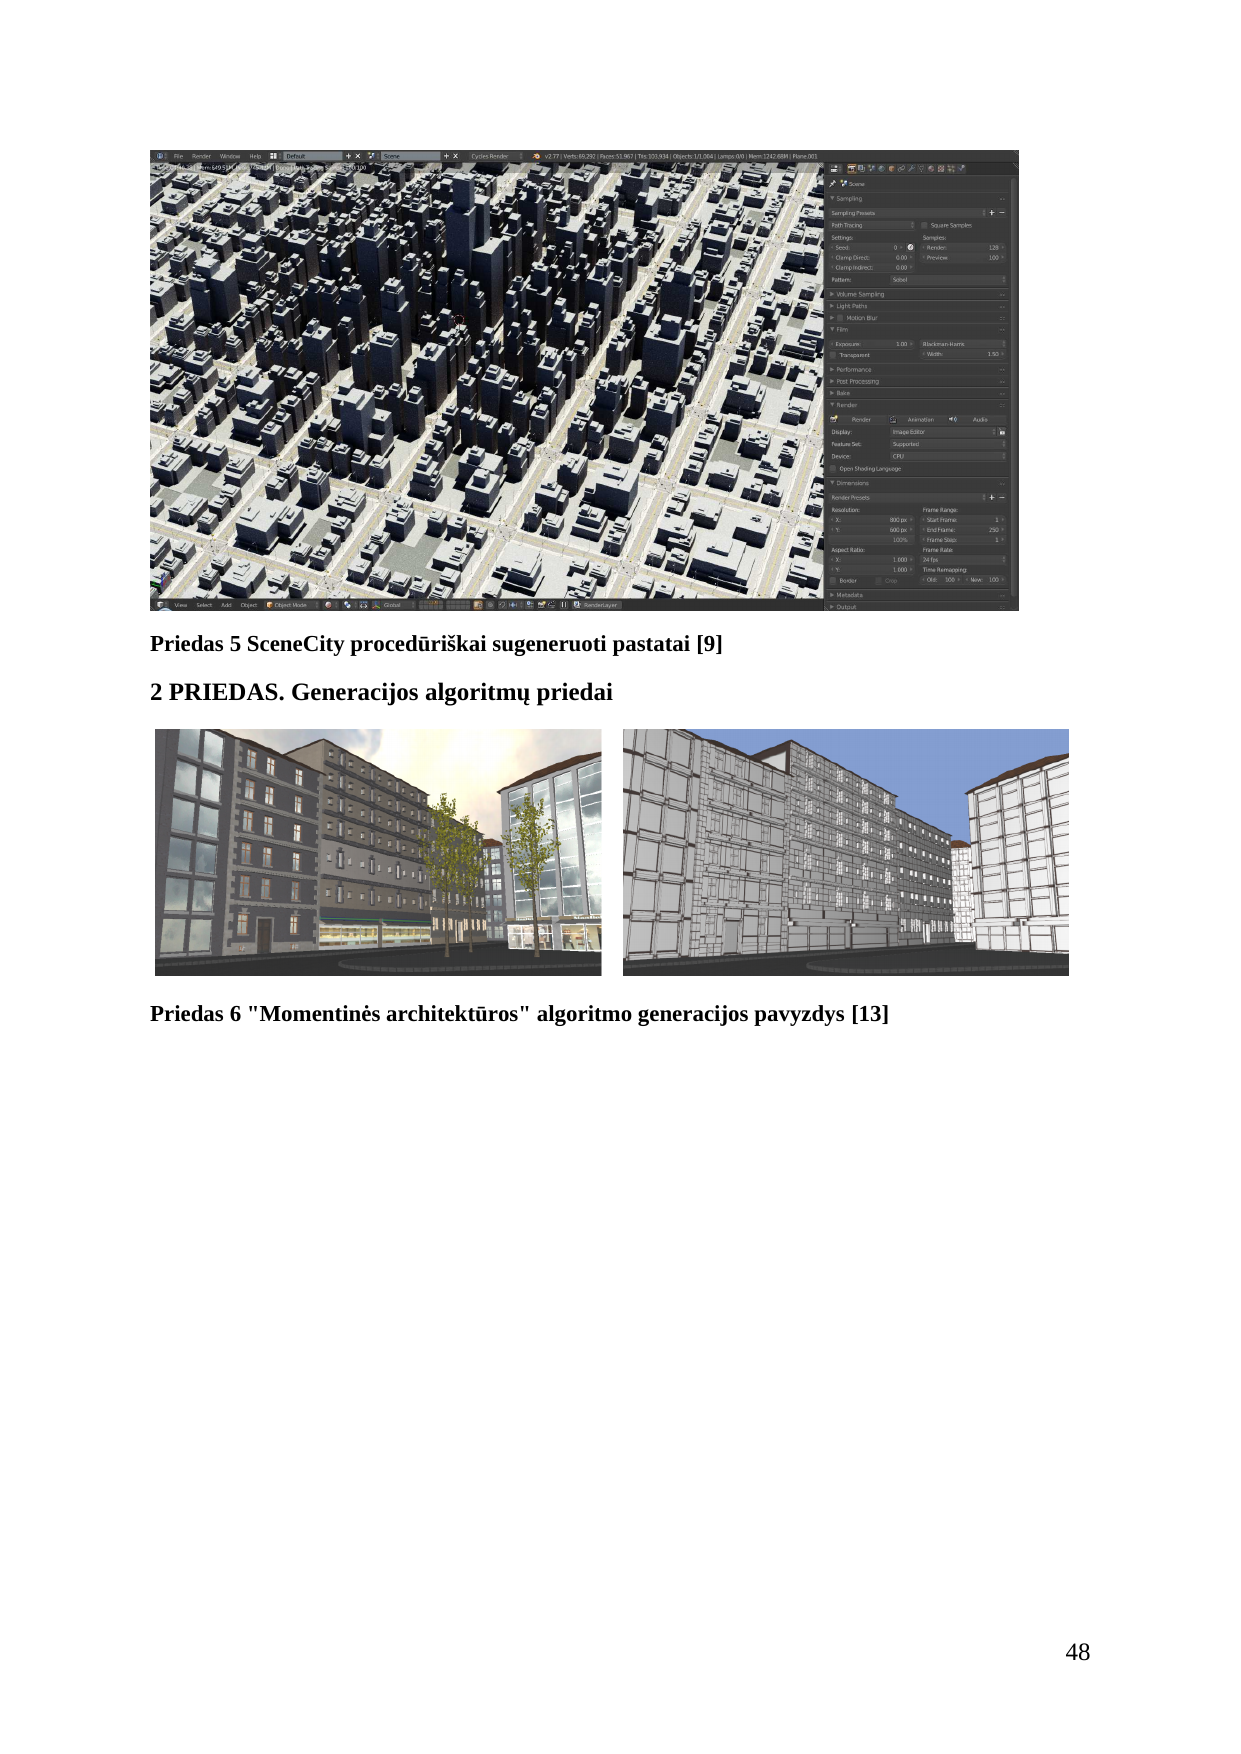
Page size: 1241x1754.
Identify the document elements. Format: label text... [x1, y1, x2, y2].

text Priedas 6 "Momentinės architektūros" algoritmo generacijos pavyzdys [150, 1000, 1090, 1026]
text Priedas 5 SceneCity procedūriškai sugeneruoti pastatai [150, 630, 1090, 656]
picture [150, 724, 1075, 981]
text 2 PRIEDAS. Generacijos algoritmų priedai [150, 677, 1090, 706]
picture [150, 150, 1019, 611]
